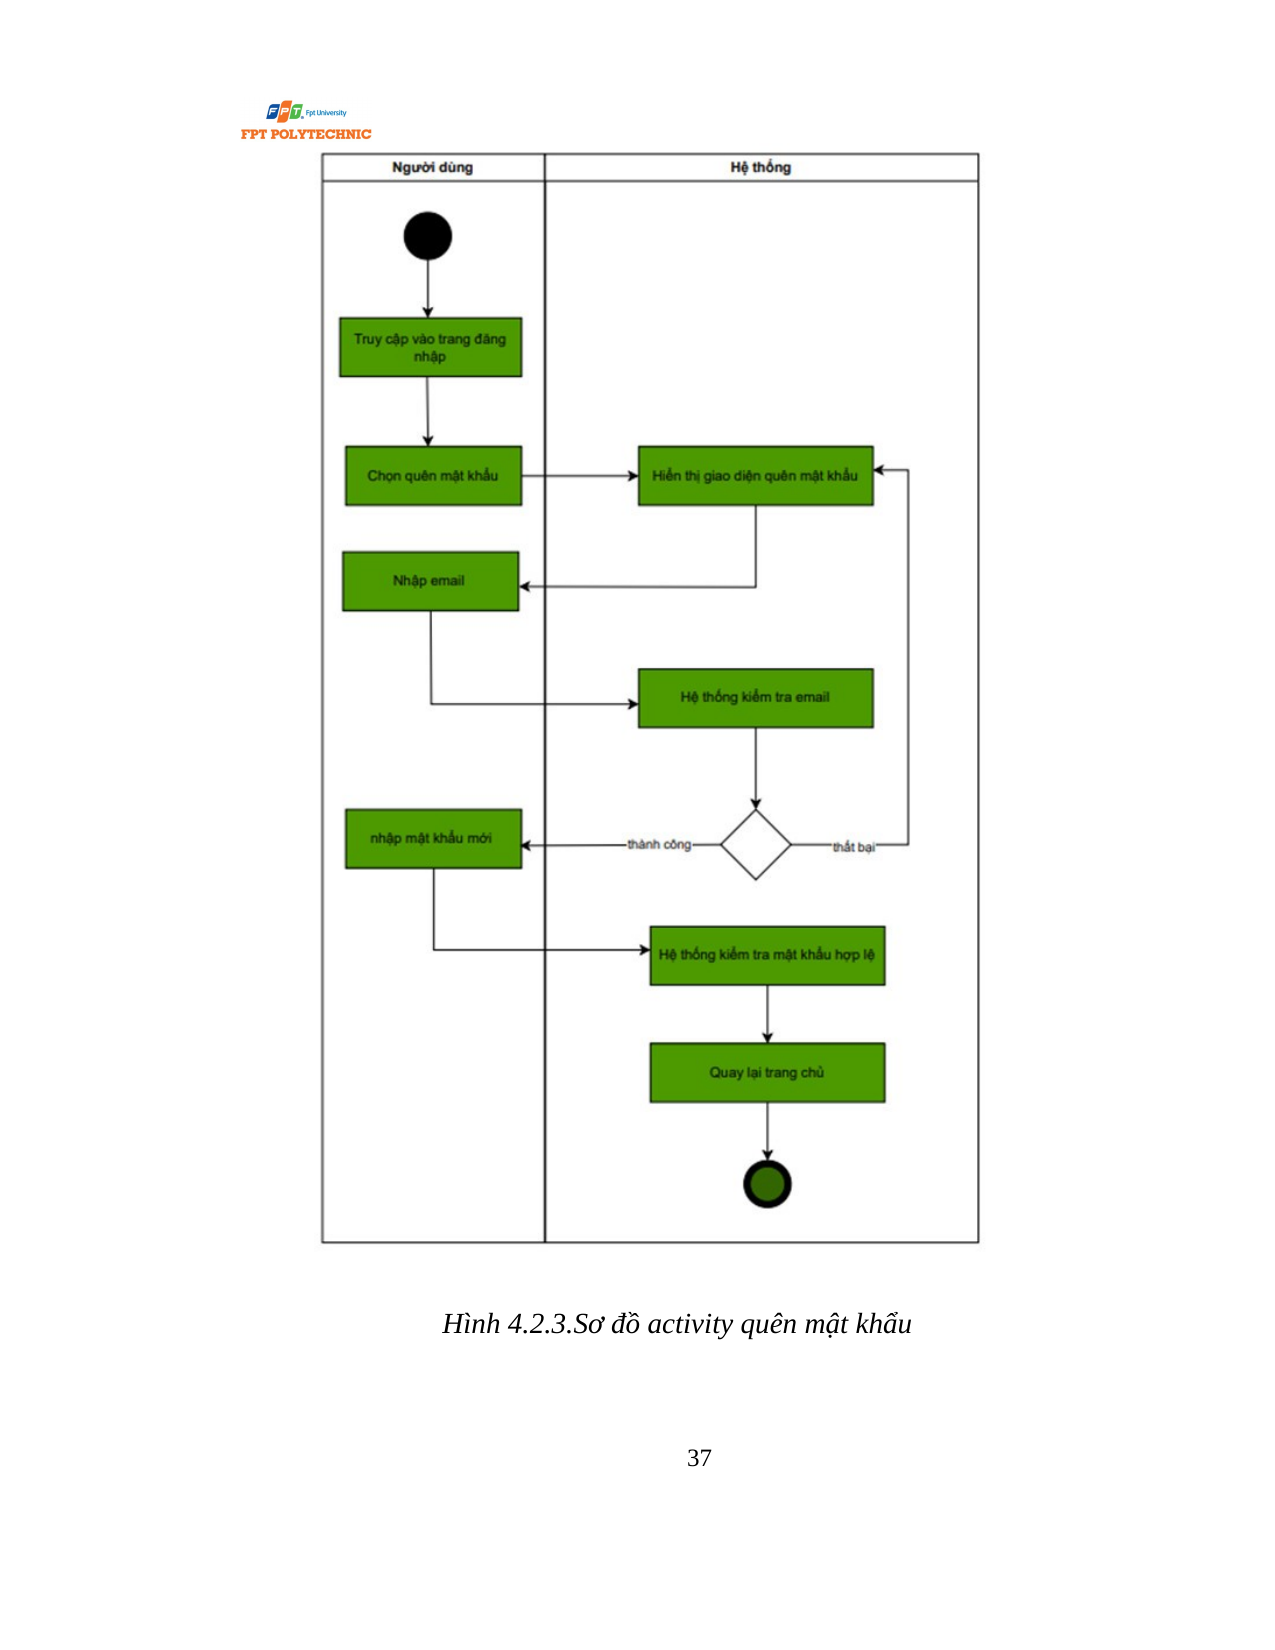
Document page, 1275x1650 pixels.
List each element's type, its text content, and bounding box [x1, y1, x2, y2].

picture [305, 143, 1004, 1268]
text Hình 4.2.3.Sơ đồ activity quên mật khẩu [304, 1306, 1050, 1339]
picture [239, 97, 373, 142]
